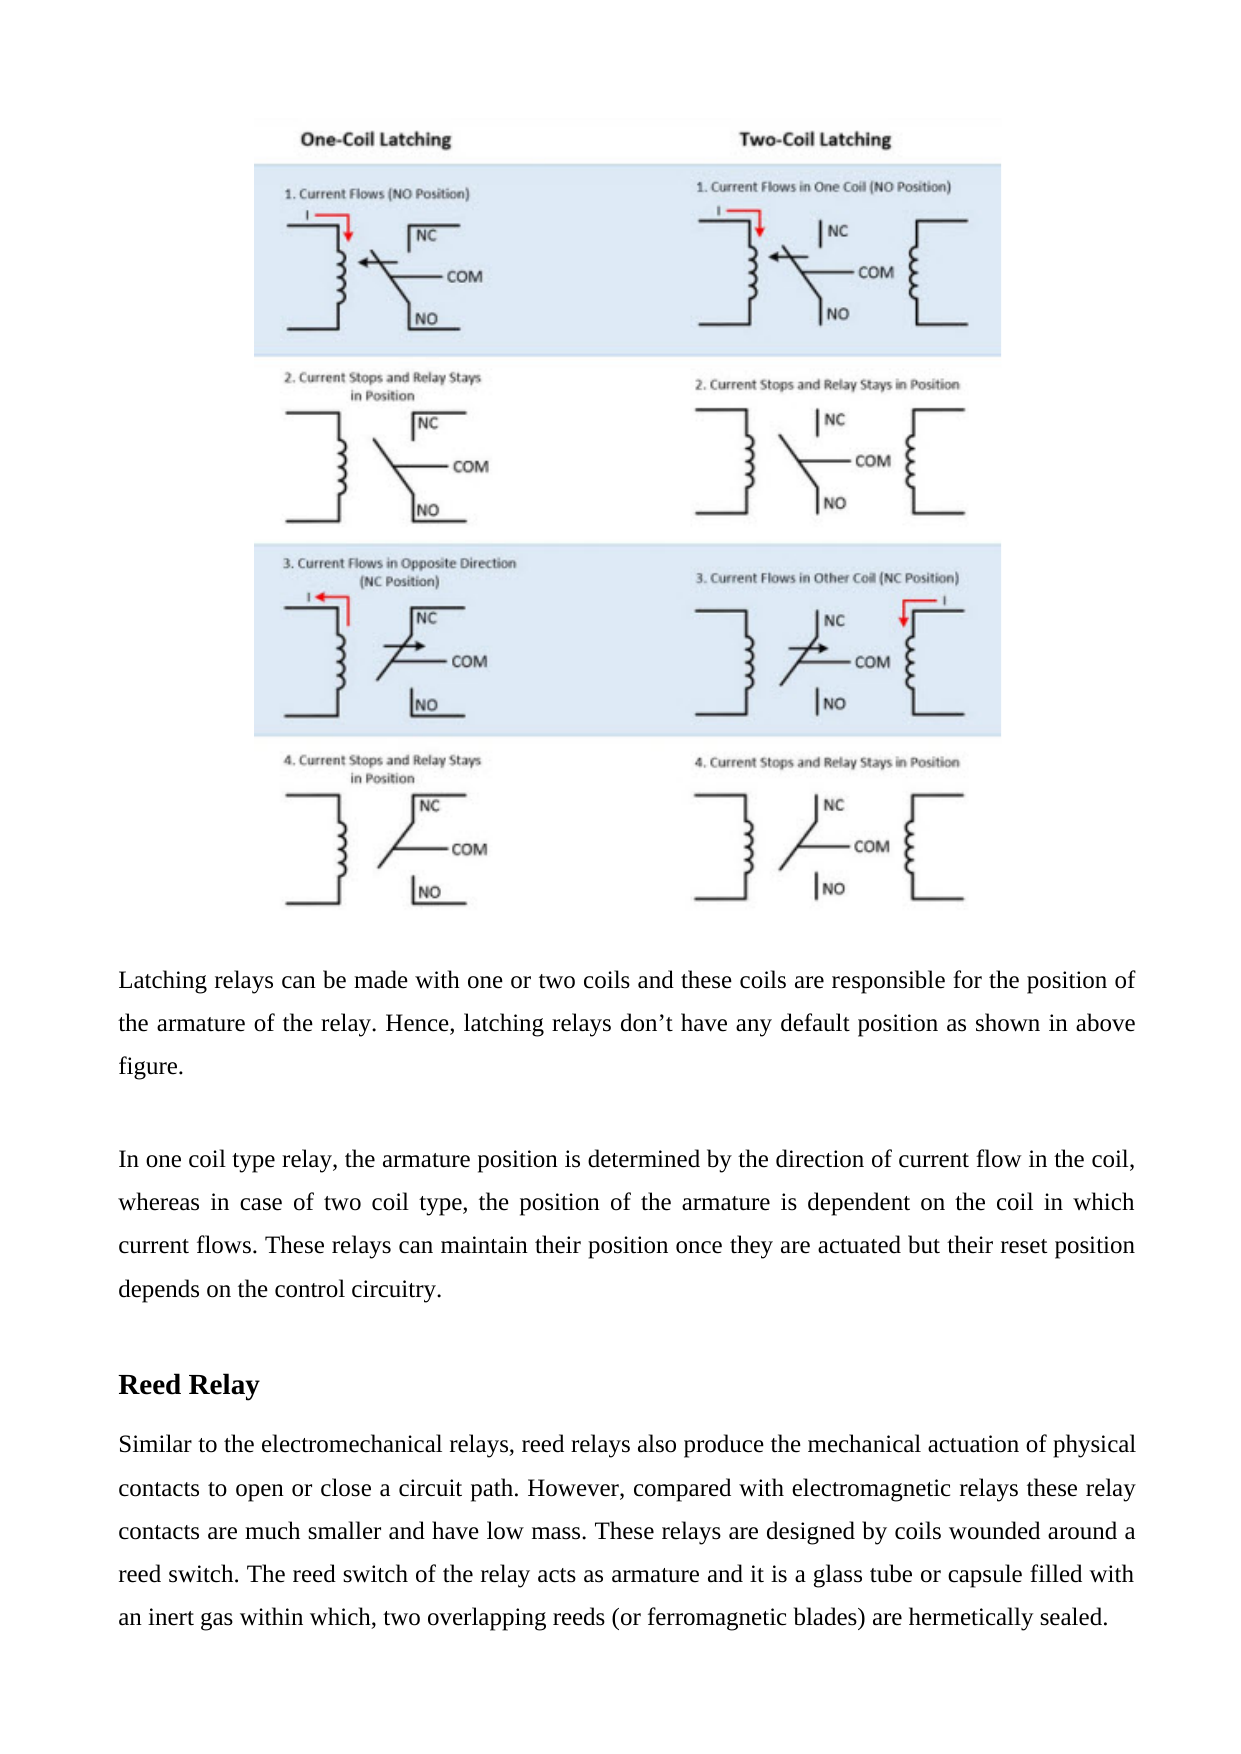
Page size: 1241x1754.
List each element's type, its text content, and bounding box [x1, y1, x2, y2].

text Similar to the electromechanical relays, reed relays also produce the mechanical actuation of physical contacts to open or close a circuit path. However, compared with electromagnetic relays these relay contacts are much smaller and have low mass. These relays are designed by coils wounded around a reed switch. The reed switch of the relay acts as armature and it is a glass tube or capsule filled with an inert gas within which, two overlapping reeds (or ferromagnetic blades) are hermetically sealed. [118, 1429, 1137, 1631]
text In one coil type relay, the armature position is determined by the direction of current flow in the coil, whereas in case of two coil type, the position of the armature is dependent on the coil in which current flows. These relays can maintain their position once they are actuated but their reset position depends on the control circuitry. [118, 1144, 1137, 1302]
picture [254, 118, 1002, 915]
text Reed Relay [118, 1367, 1137, 1400]
text Latching relays can be made with one or two coils and these coils are responsible for the position of the armature of the relay. Hence, latching relays don’t have any default position as shown in above figure. [118, 965, 1137, 1080]
